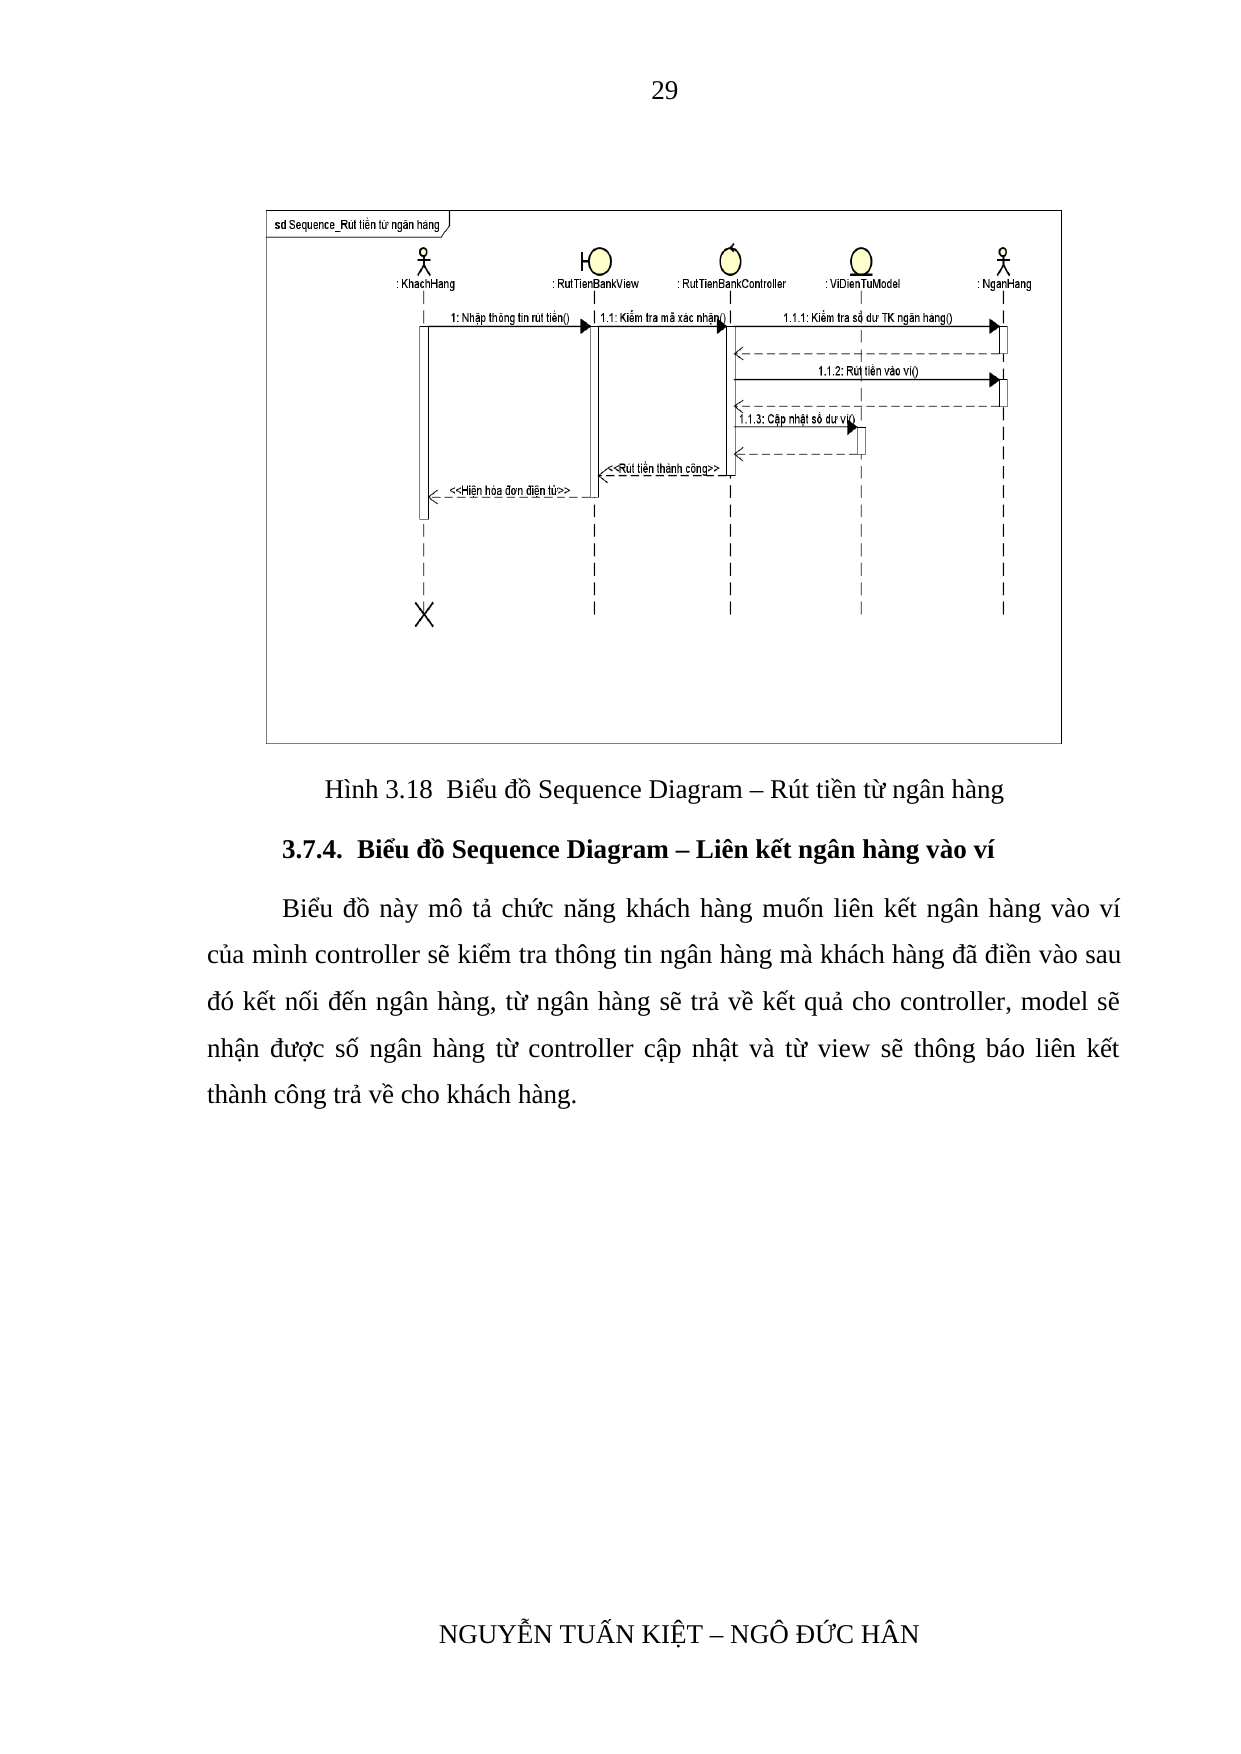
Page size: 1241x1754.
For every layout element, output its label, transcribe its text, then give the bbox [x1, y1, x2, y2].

text Biểu đồ này mô tả chức năng khách hàng muốn liên kết ngân hàng vào ví của mình controller sẽ kiểm tra thông tin ngân hàng mà khách hàng đã điền vào sau đó kết nối đến ngân hàng, từ ngân hàng sẽ trả về kết quả cho controller, model sẽ nhận được số ngân hàng từ controller cập nhật và từ view sẽ thông báo liên kết thành công trả về cho khách hàng. [207, 892, 1122, 1110]
subtitle Biểu đồ Sequence Diagram – Liên kết ngân hàng vào ví [282, 833, 1122, 864]
